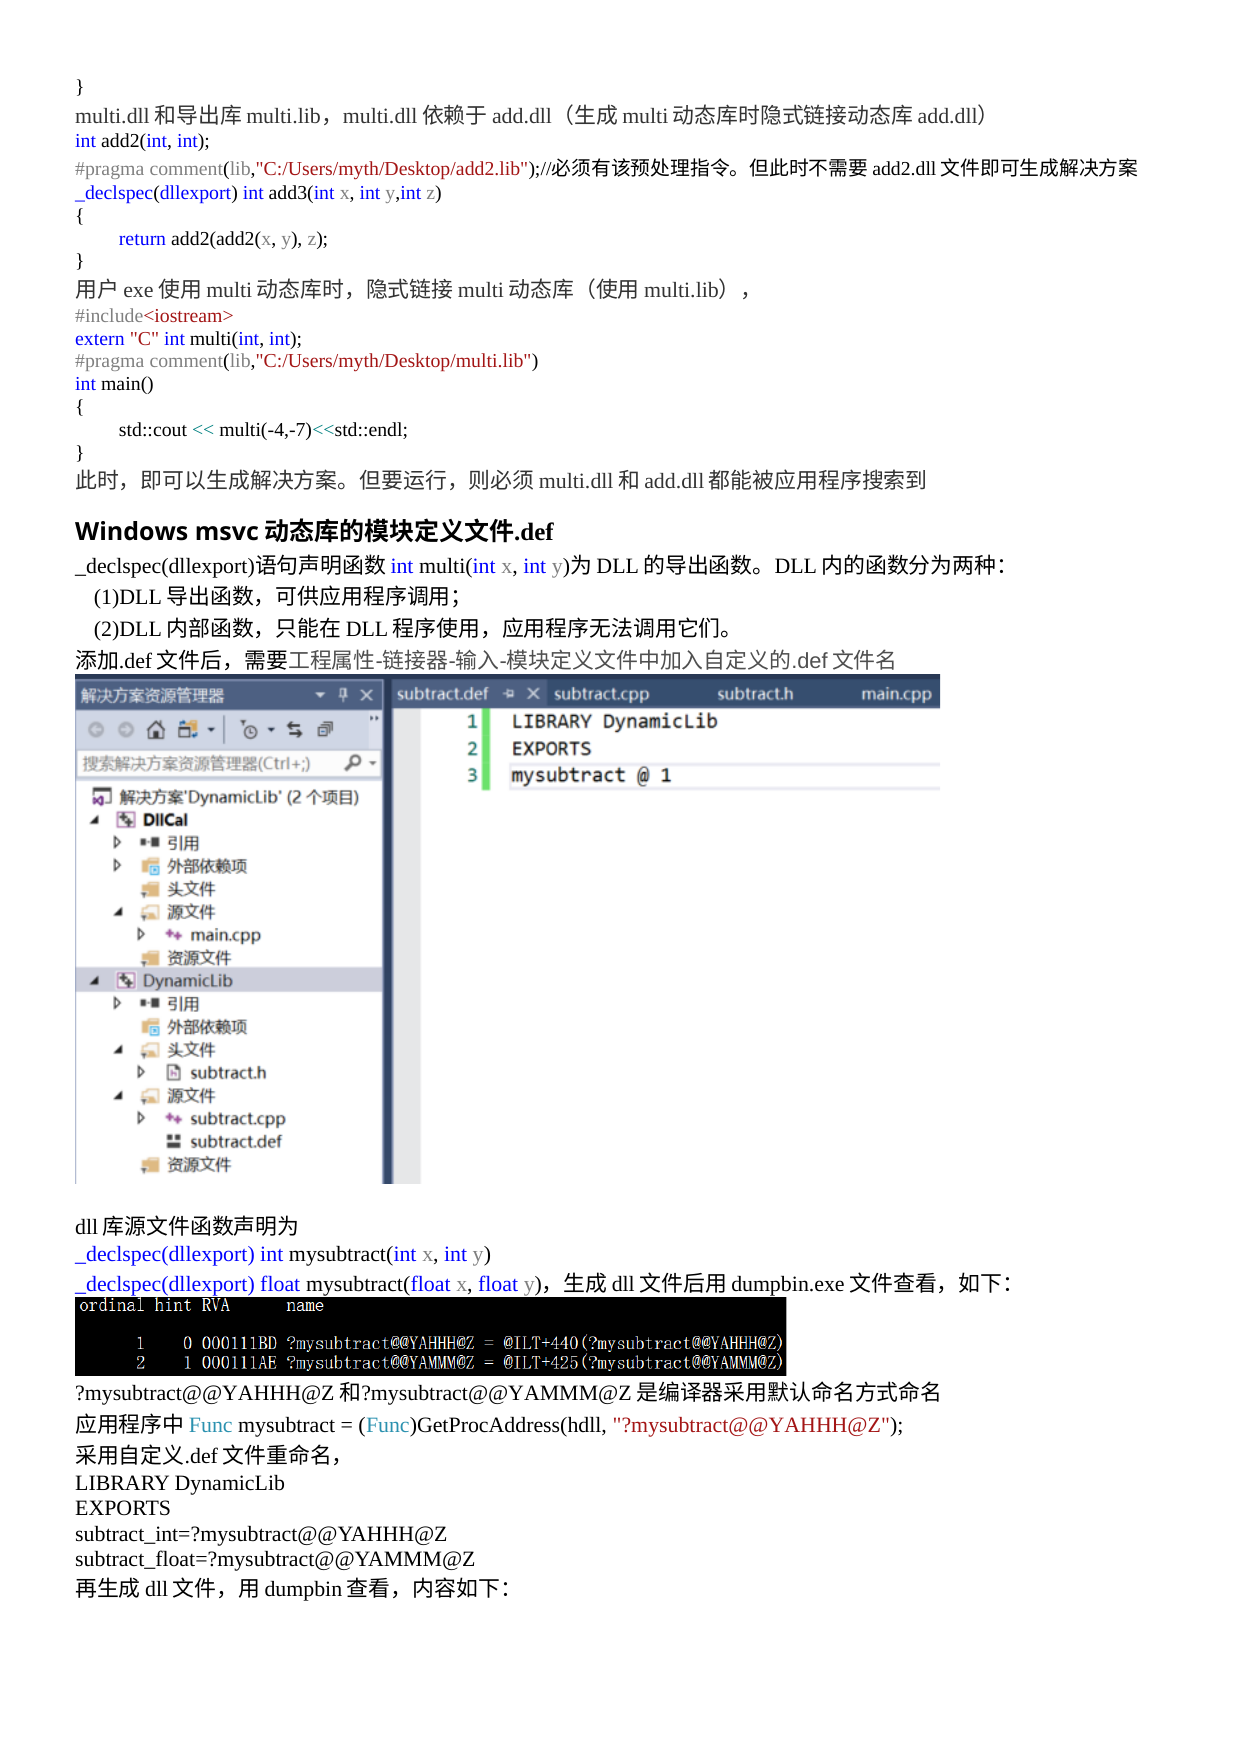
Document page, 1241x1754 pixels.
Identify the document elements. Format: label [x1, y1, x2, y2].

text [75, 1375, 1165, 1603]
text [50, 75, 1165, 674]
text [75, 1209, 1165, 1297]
picture [75, 674, 941, 1184]
picture [75, 1297, 787, 1376]
